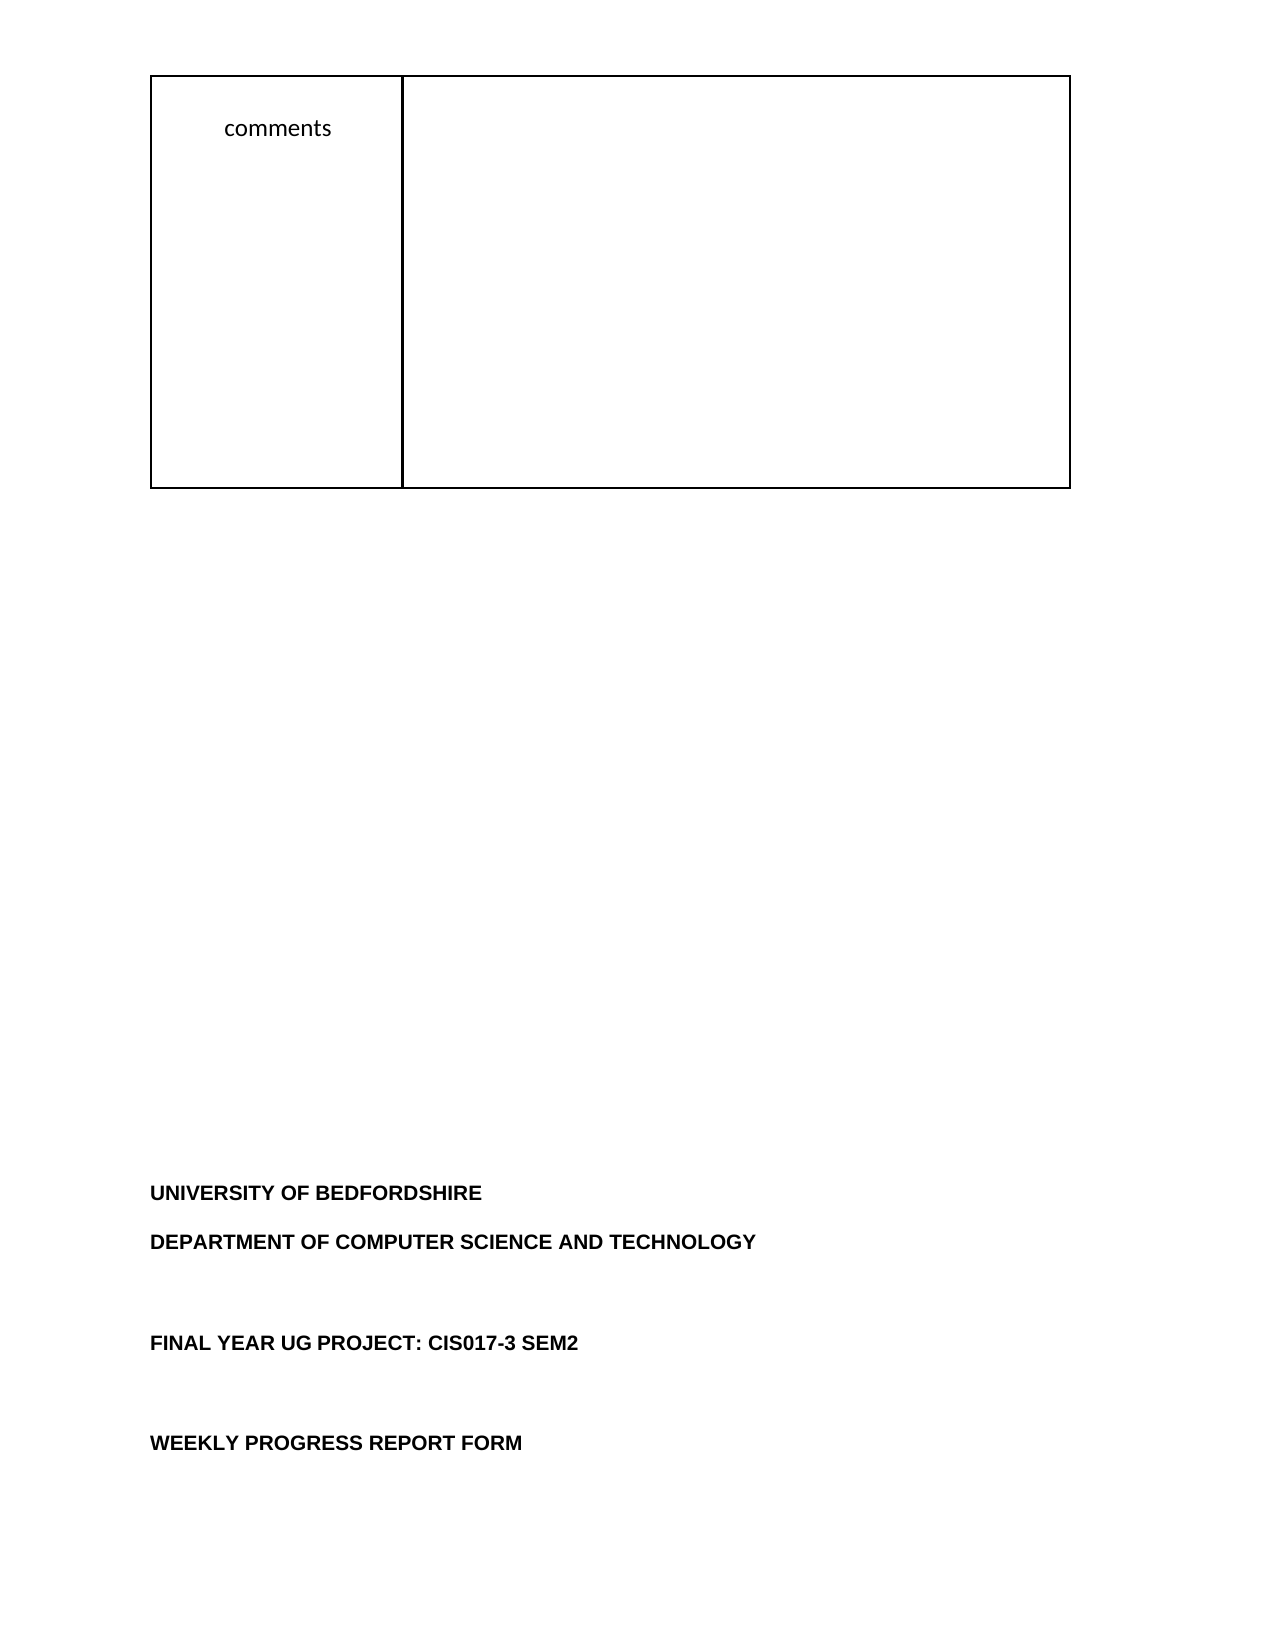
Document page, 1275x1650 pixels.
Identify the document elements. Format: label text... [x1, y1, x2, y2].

text UNIVERSITY OF BEDFORDSHIRE [150, 1181, 1125, 1205]
text DEPARTMENT OF COMPUTER SCIENCE AND TECHNOLOGY [150, 1230, 1125, 1254]
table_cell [152, 77, 401, 487]
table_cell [404, 77, 1069, 487]
text FINAL YEAR UG PROJECT: CIS017-3 SEM2 [150, 1331, 1125, 1354]
text WEEKLY PROGRESS REPORT FORM [150, 1431, 1125, 1455]
